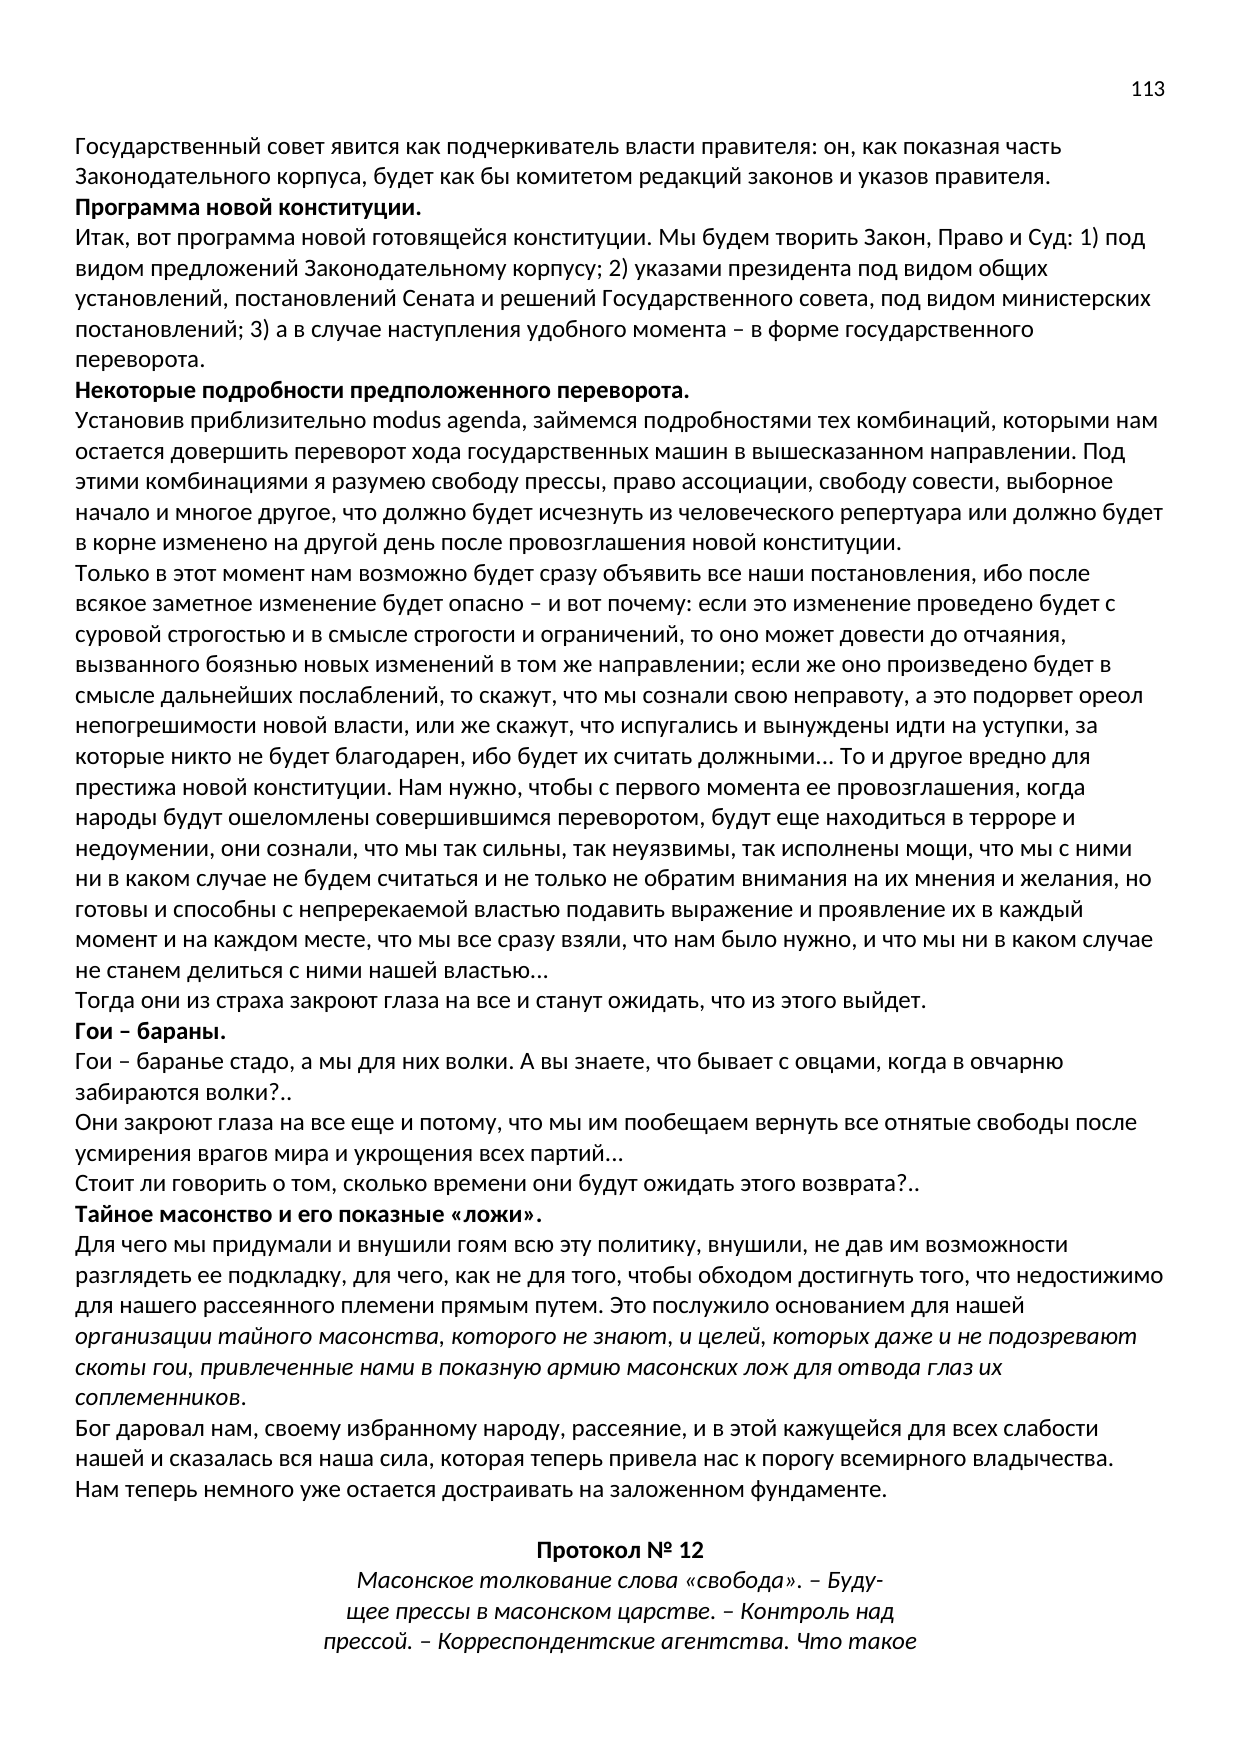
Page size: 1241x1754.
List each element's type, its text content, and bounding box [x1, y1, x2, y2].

text для нашего рассеянного племени прямым путем. Это послужило основанием для нашей организации тайного масонства, которого не знают, и целей, которых даже и не подозревают скоты гои, привлеченные нами в показную армию масонских лож для отвода глаз их соплеменников. [75, 1289, 1165, 1412]
text Протокол № 12 [75, 1534, 1165, 1564]
text Установив приблизительно modus agenda, займемся подробностями тех комбинаций, которыми нам остается довершить переворот хода государственных машин в вышесказанном направлении. Под этими комбинациями я разумею свободу прессы, право ассоциации, свободу совести, выборное начало и многое другое, что должно будет исчезнуть из человеческого репертуара или должно будет в корне изменено на другой день после провозглашения новой конституции. [75, 404, 1165, 557]
text Нам теперь немного уже остается достраивать на заложенном фундаменте. [75, 1473, 1165, 1503]
text щее прессы в масонском царстве. – Контроль над [75, 1595, 1165, 1625]
text Бог даровал нам, своему избранному народу, рассеяние, и в этой кажущейся для всех слабости нашей и сказалась вся наша сила, которая теперь привела нас к порогу всемирного владычества. [75, 1412, 1165, 1473]
text Они закроют глаза на все еще и потому, что мы им пообещаем вернуть все отнятые свободы после усмирения врагов мира и укрощения всех партий... [75, 1106, 1165, 1167]
text Тайное масонство и его показные «ложи». [75, 1198, 1165, 1228]
text Государственный совет явится как подчеркиватель власти правителя: он, как показная часть Законодательного корпуса, будет как бы комитетом редакций законов и указов правителя. [75, 130, 1165, 191]
text Некоторые подробности предположенного переворота. [75, 374, 1165, 404]
text Гои – бараны. [75, 1015, 1165, 1045]
text Только в этот момент нам возможно будет сразу объявить все наши постановления, ибо после всякое заметное изменение будет опасно – и вот почему: если это изменение проведено будет с суровой строгостью и в смысле строгости и ограничений, то оно может довести до отчаяния, вызванного боязнью новых изменений в том же направлении; если же оно произведено будет в смысле дальнейших послаблений, то скажут, что мы сознали свою неправоту, а это подорвет ореол непогрешимости новой власти, или же скажут, что испугались и вынуждены идти на уступки, за которые никто не будет благодарен, ибо будет их считать должными... То и другое вредно для престижа новой конституции. Нам нужно, чтобы с первого момента ее провозглашения, когда народы будут ошеломлены совершившимся переворотом, будут еще находиться в терроре и недоумении, они сознали, что мы так сильны, так неуязвимы, так исполнены мощи, что мы с ними ни в каком случае не будем считаться и не только не обратим внимания на их мнения и желания, но готовы и способны с непререкаемой властью подавить выражение и проявление их в каждый момент и на каждом месте, что мы все сразу взяли, что нам было нужно, и что мы ни в каком случае не станем делиться с ними нашей властью... [75, 557, 1165, 984]
text Стоит ли говорить о том, сколько времени они будут ожидать этого возврата?.. [75, 1167, 1165, 1198]
text Для чего мы придумали и внушили гоям всю эту политику, внушили, не дав им возможности разглядеть ее подкладку, для чего, как не для того, чтобы обходом достигнуть того, что недостижимо [75, 1228, 1165, 1289]
text прессой. – Корреспондентские агентства. Что такое [75, 1625, 1165, 1656]
text Гои – баранье стадо, а мы для них волки. А вы знаете, что бывает с овцами, когда в овчарню забираются волки?.. [75, 1045, 1165, 1106]
text Итак, вот программа новой готовящейся конституции. Мы будем творить Закон, Право и Суд: 1) под видом предложений Законодательному корпусу; 2) указами президента под видом общих установлений, постановлений Сената и решений Государственного совета, под видом министерских постановлений; 3) а в случае наступления удобного момента – в форме государственного переворота. [75, 221, 1165, 374]
text Тогда они из страха закроют глаза на все и станут ожидать, что из этого выйдет. [75, 984, 1165, 1015]
text Программа новой конституции. [75, 191, 1165, 221]
text Масонское толкование слова «свобода». – Буду- [75, 1564, 1165, 1595]
